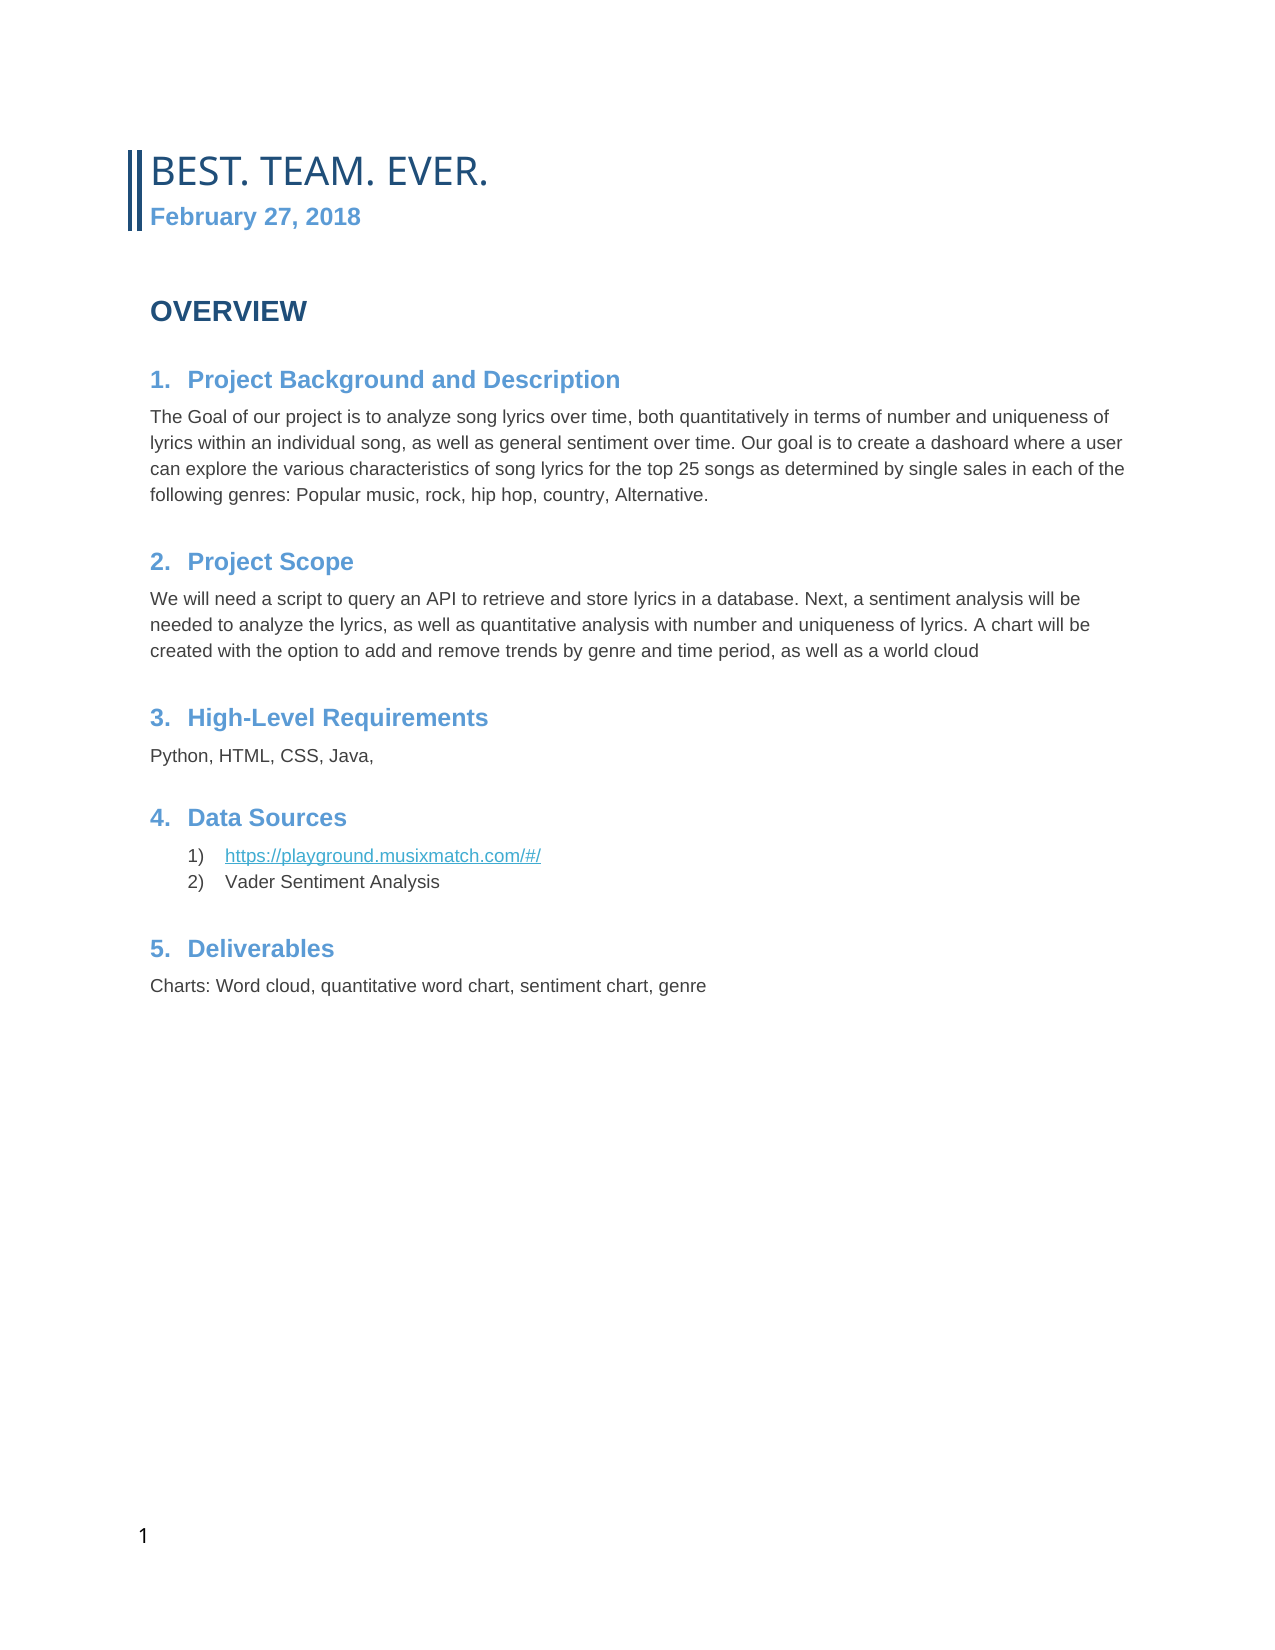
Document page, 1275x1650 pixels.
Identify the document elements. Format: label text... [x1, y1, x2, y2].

title BEST. TEAM. EVER. [150, 150, 1125, 194]
subtitle Deliverables [150, 934, 1125, 963]
list Vader Sentiment Analysis [187, 871, 1125, 892]
subtitle High-Level Requirements [150, 703, 1125, 732]
text Charts: Word cloud, quantitative word chart, sentiment chart, genre [150, 975, 1125, 997]
list https://playground.musixmatch.com/#/ [187, 845, 1125, 866]
subtitle Project Scope [150, 547, 1125, 576]
subtitle Overview [150, 294, 1125, 327]
subtitle Data Sources [150, 803, 1125, 832]
text We will need a script to query an API to retrieve and store lyrics in a database. Next, a sentiment analysis will be needed to analyze the lyrics, as well as quantitative analysis with number and uniqueness of lyrics. A chart will be created with the option to add and remove trends by genre and time period, as well as a world cloud [150, 588, 1125, 661]
subtitle Project Background and Description [150, 365, 1125, 393]
text Python, HTML, CSS, Java, [150, 744, 1125, 766]
text The Goal of our project is to analyze song lyrics over time, both quantitatively in terms of number and uniqueness of lyrics within an individual song, as well as general sentiment over time. Our goal is to create a dashoard where a user can explore the various characteristics of song lyrics for the top 25 songs as determined by single sales in each of the following genres: Popular music, rock, hip hop, country, Alternative. [150, 406, 1125, 505]
